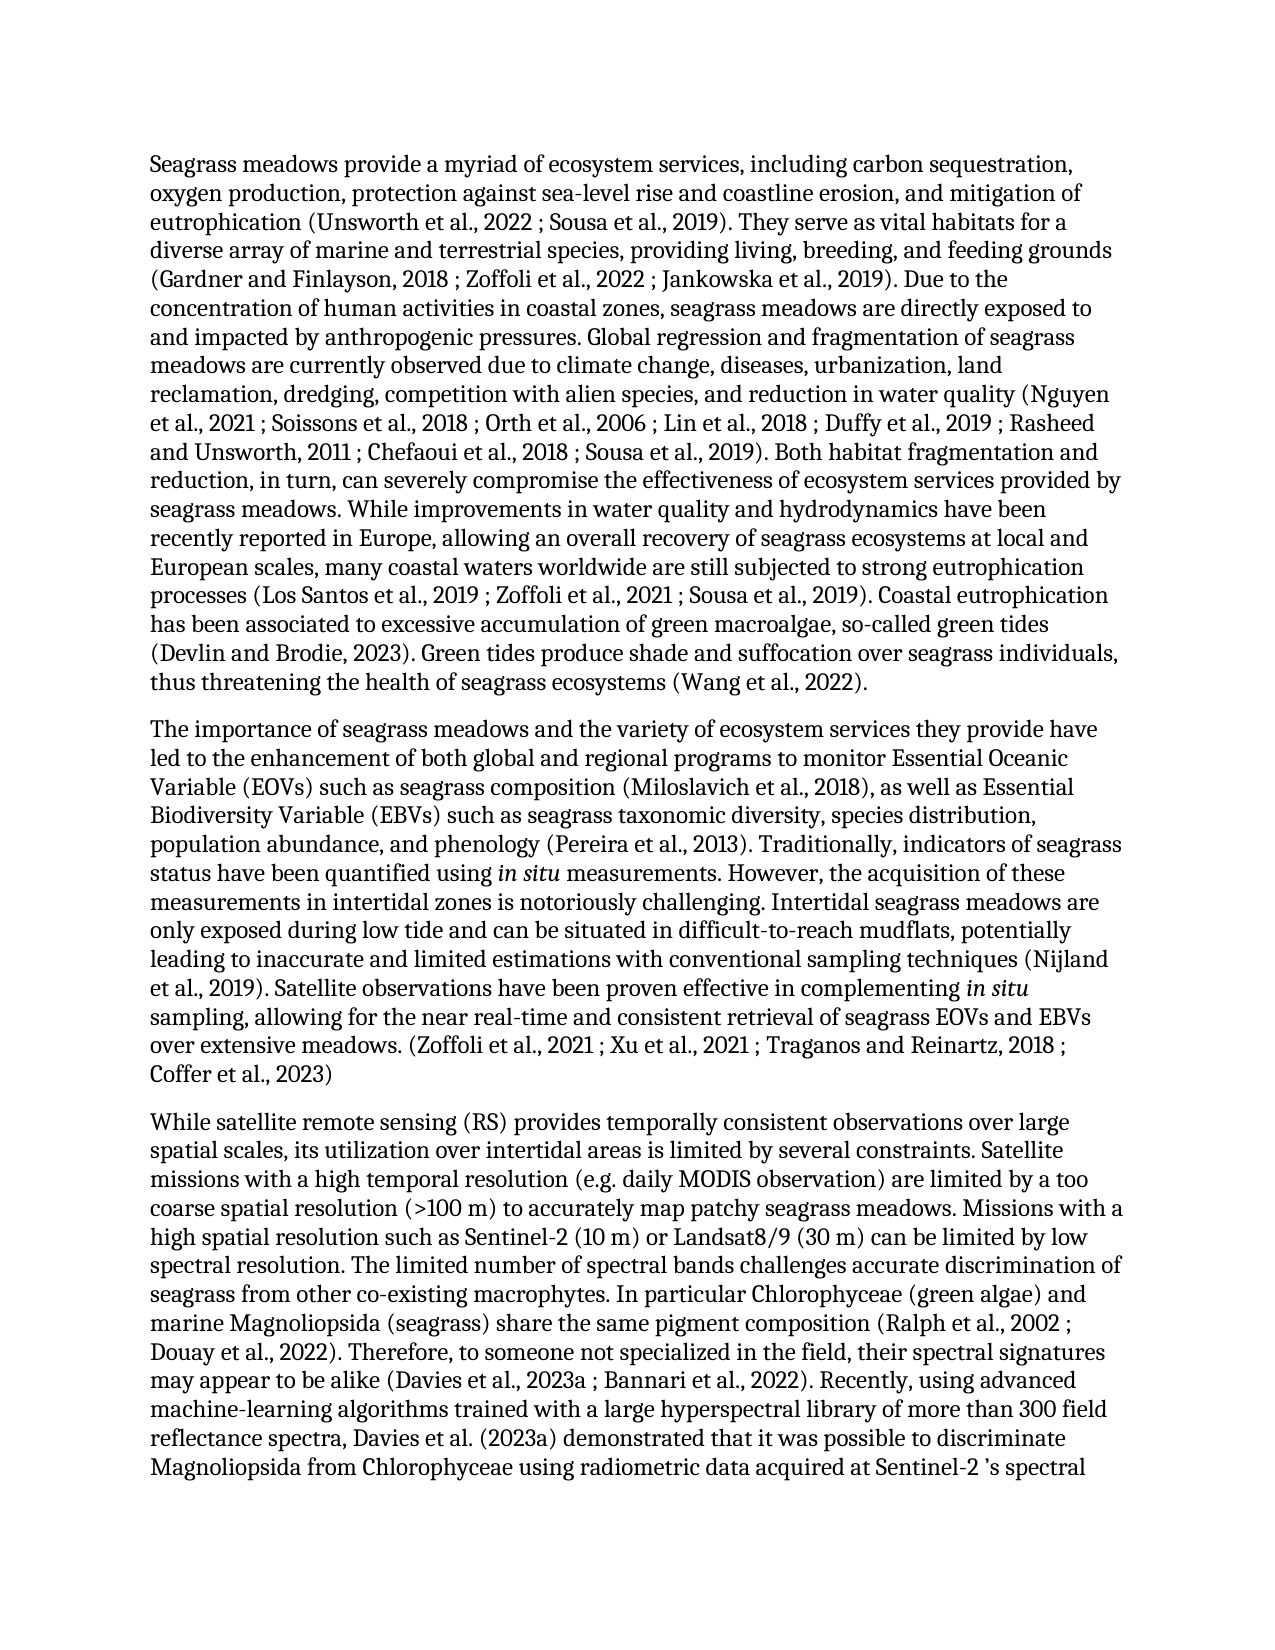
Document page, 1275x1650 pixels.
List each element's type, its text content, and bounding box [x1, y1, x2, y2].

text The importance of seagrass meadows and the variety of ecosystem services they provide have led to the enhancement of both global and regional programs to monitor Essential Oceanic Variable (EOVs) such as seagrass composition (Miloslavich et al., 2018), as well as Essential Biodiversity Variable (EBVs) such as seagrass taxonomic diversity, species distribution, population abundance, and phenology (Pereira et al., 2013). Traditionally, indicators of seagrass status have been quantified using in situ measurements. However, the acquisition of these measurements in intertidal zones is notoriously challenging. Intertidal seagrass meadows are only exposed during low tide and can be situated in difficult-to-reach mudflats, potentially leading to inaccurate and limited estimations with conventional sampling techniques (Nijland et al., 2019). Satellite observations have been proven effective in complementing in situ sampling, allowing for the near real-time and consistent retrieval of seagrass EOVs and EBVs over extensive meadows. (Zoffoli et al., 2021 ; Xu et al., 2021 ; Traganos and Reinartz, 2018 ; Coffer et al., 2023) [150, 715, 1125, 1089]
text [150, 150, 1125, 696]
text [150, 1107, 1125, 1481]
